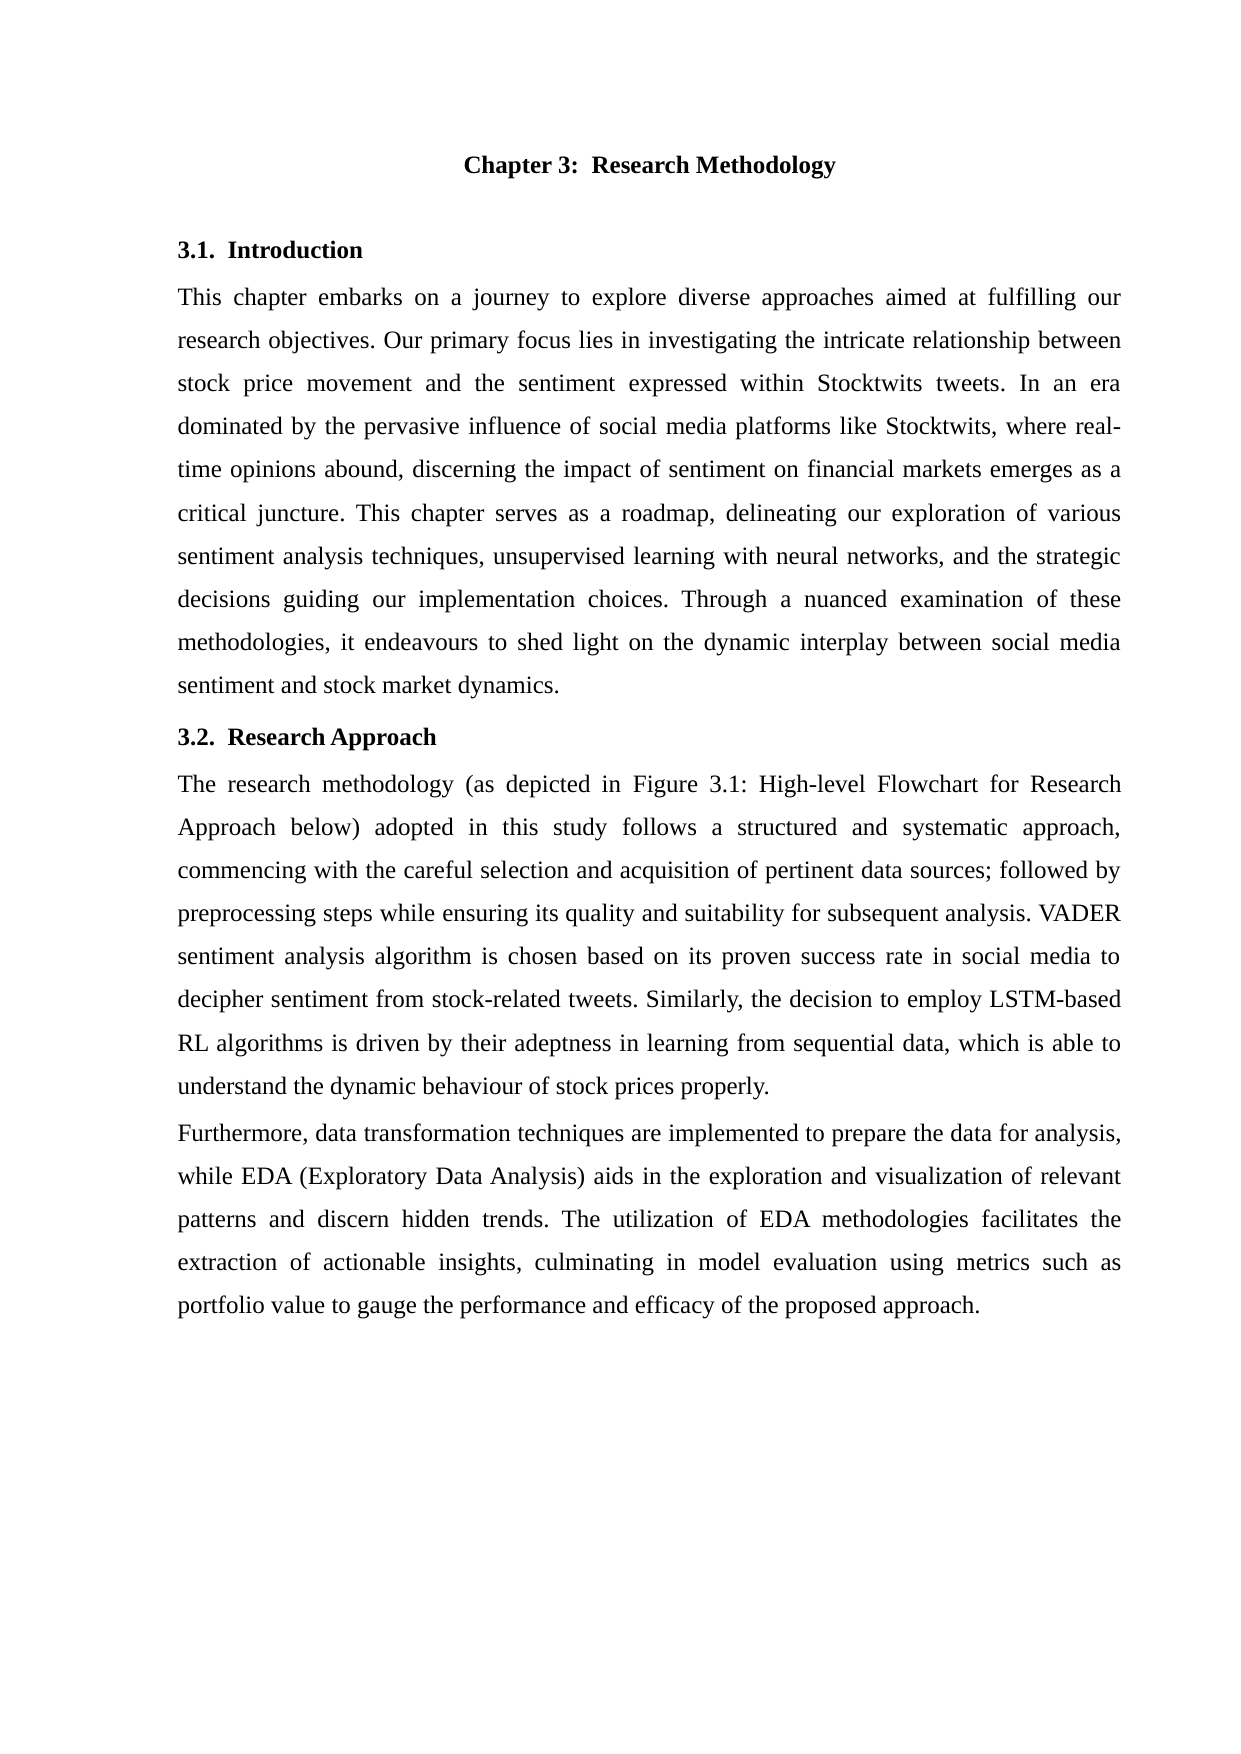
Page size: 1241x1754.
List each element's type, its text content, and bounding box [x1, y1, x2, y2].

text This chapter embarks on a journey to explore diverse approaches aimed at fulfilling our research objectives. Our primary focus lies in investigating the intricate relationship between stock price movement and the sentiment expressed within Stocktwits tweets. In an era dominated by the pervasive influence of social media platforms like Stocktwits, where real-time opinions abound, discerning the impact of sentiment on financial markets emerges as a critical juncture. This chapter serves as a roadmap, delineating our exploration of various sentiment analysis techniques, unsupervised learning with neural networks, and the strategic decisions guiding our implementation choices. Through a nuanced examination of these methodologies, it endeavours to shed light on the dynamic interplay between social media sentiment and stock market dynamics. [177, 282, 1122, 699]
subtitle Introduction [177, 235, 1122, 263]
subtitle Research Approach [177, 722, 1122, 750]
subtitle Research Methodology [177, 150, 1122, 179]
text Furthermore, data transformation techniques are implemented to prepare the data for analysis, while EDA (Exploratory Data Analysis) aids in the exploration and visualization of relevant patterns and discern hidden trends. The utilization of EDA methodologies facilitates the extraction of actionable insights, culminating in model evaluation using metrics such as portfolio value to gauge the performance and efficacy of the proposed approach. [177, 1118, 1122, 1319]
text The research methodology (as depicted in Figure 3.1: High-level Flowchart for Research Approach below) adopted in this study follows a structured and systematic approach, commencing with the careful selection and acquisition of pertinent data sources; followed by preprocessing steps while ensuring its quality and suitability for subsequent analysis. VADER sentiment analysis algorithm is chosen based on its proven success rate in social media to decipher sentiment from stock-related tweets. Similarly, the decision to employ LSTM-based RL algorithms is driven by their adeptness in learning from sequential data, which is able to understand the dynamic behaviour of stock prices properly. [177, 769, 1122, 1099]
